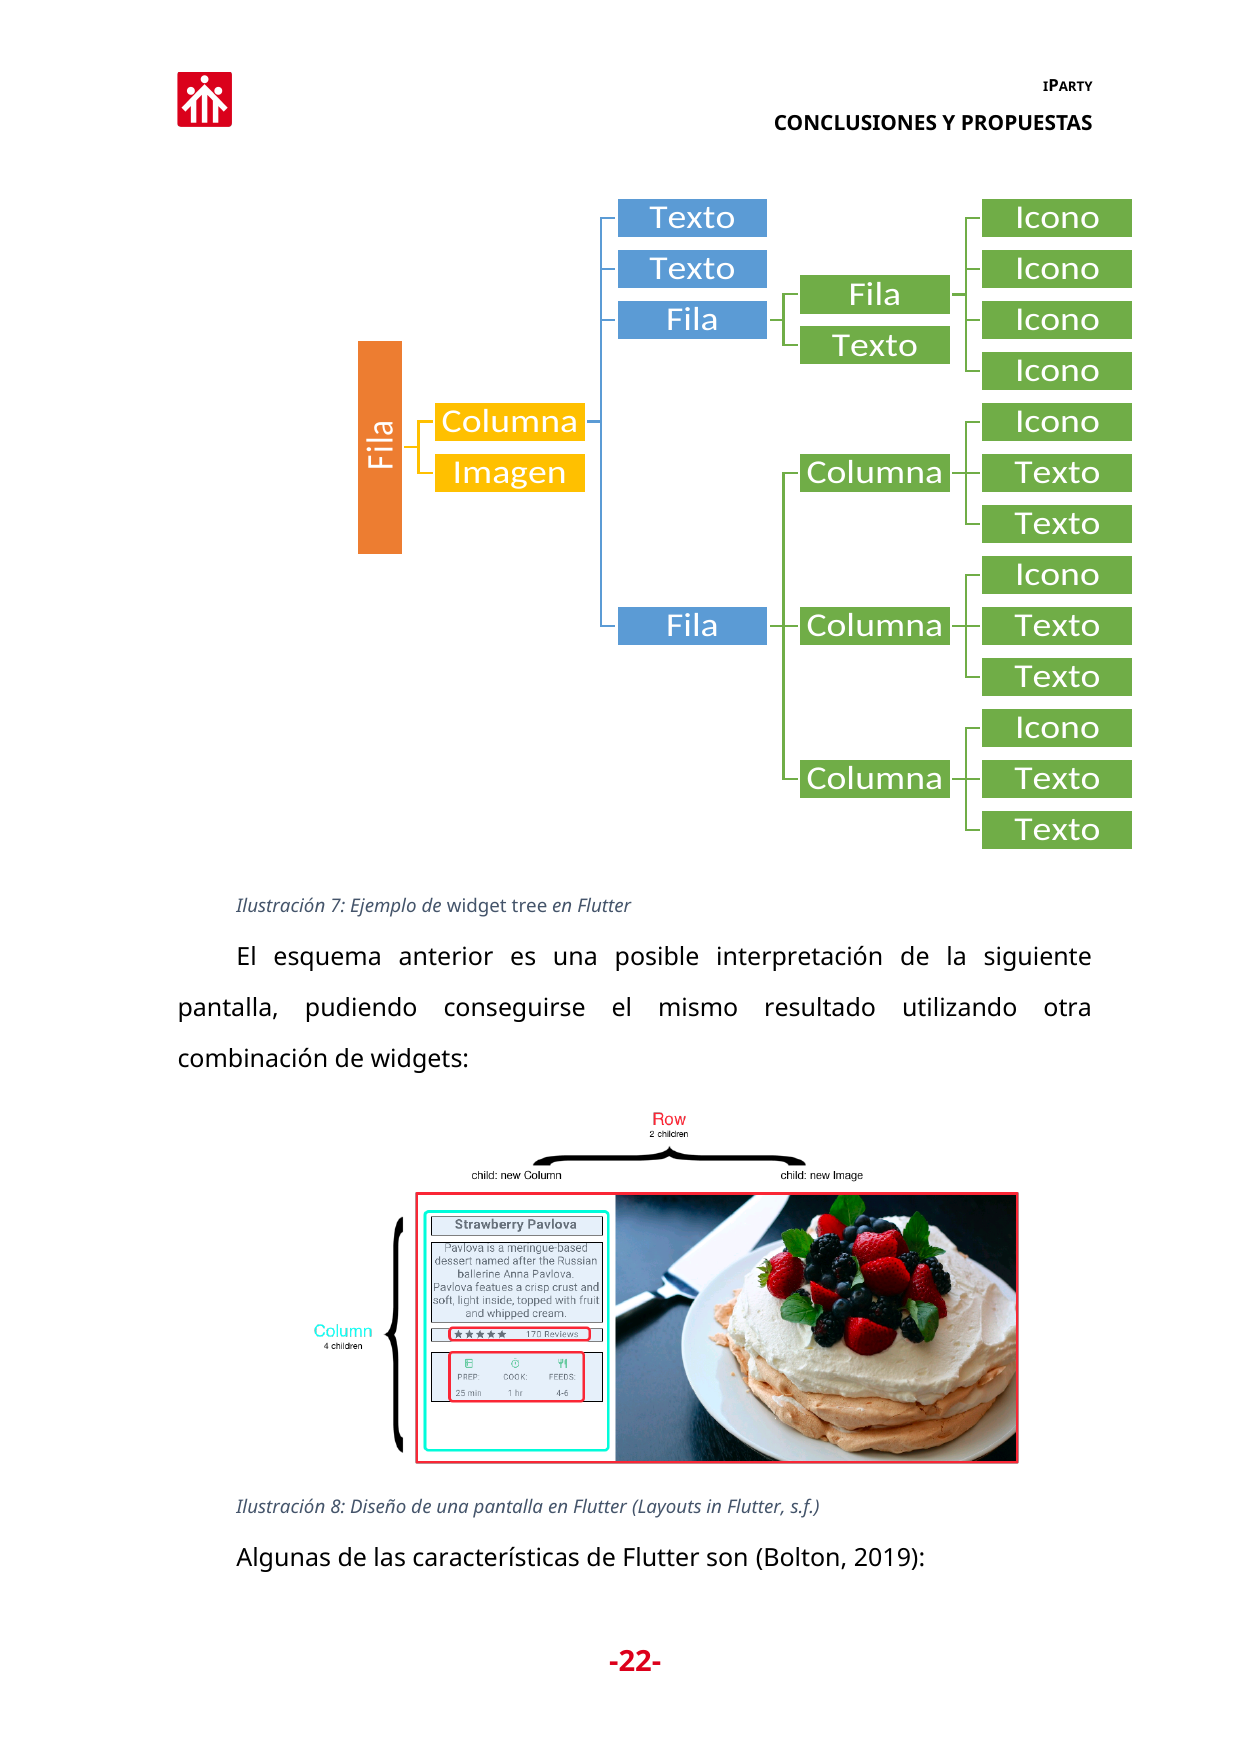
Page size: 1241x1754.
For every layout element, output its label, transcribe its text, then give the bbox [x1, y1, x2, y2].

text Ilustración : Ejemplo de widget tree en Flutter [177, 892, 1092, 918]
text Ilustración : Diseño de una pantalla en Flutter [177, 1493, 1092, 1519]
text Algunas de las características de Flutter son : [177, 1540, 1092, 1574]
text El esquema anterior es una posible interpretación de la siguiente pantalla, pudiendo conseguirse el mismo resultado utilizando otra combinación de widgets: [177, 939, 1092, 1075]
picture [310, 1104, 1019, 1464]
picture [177, 72, 232, 127]
